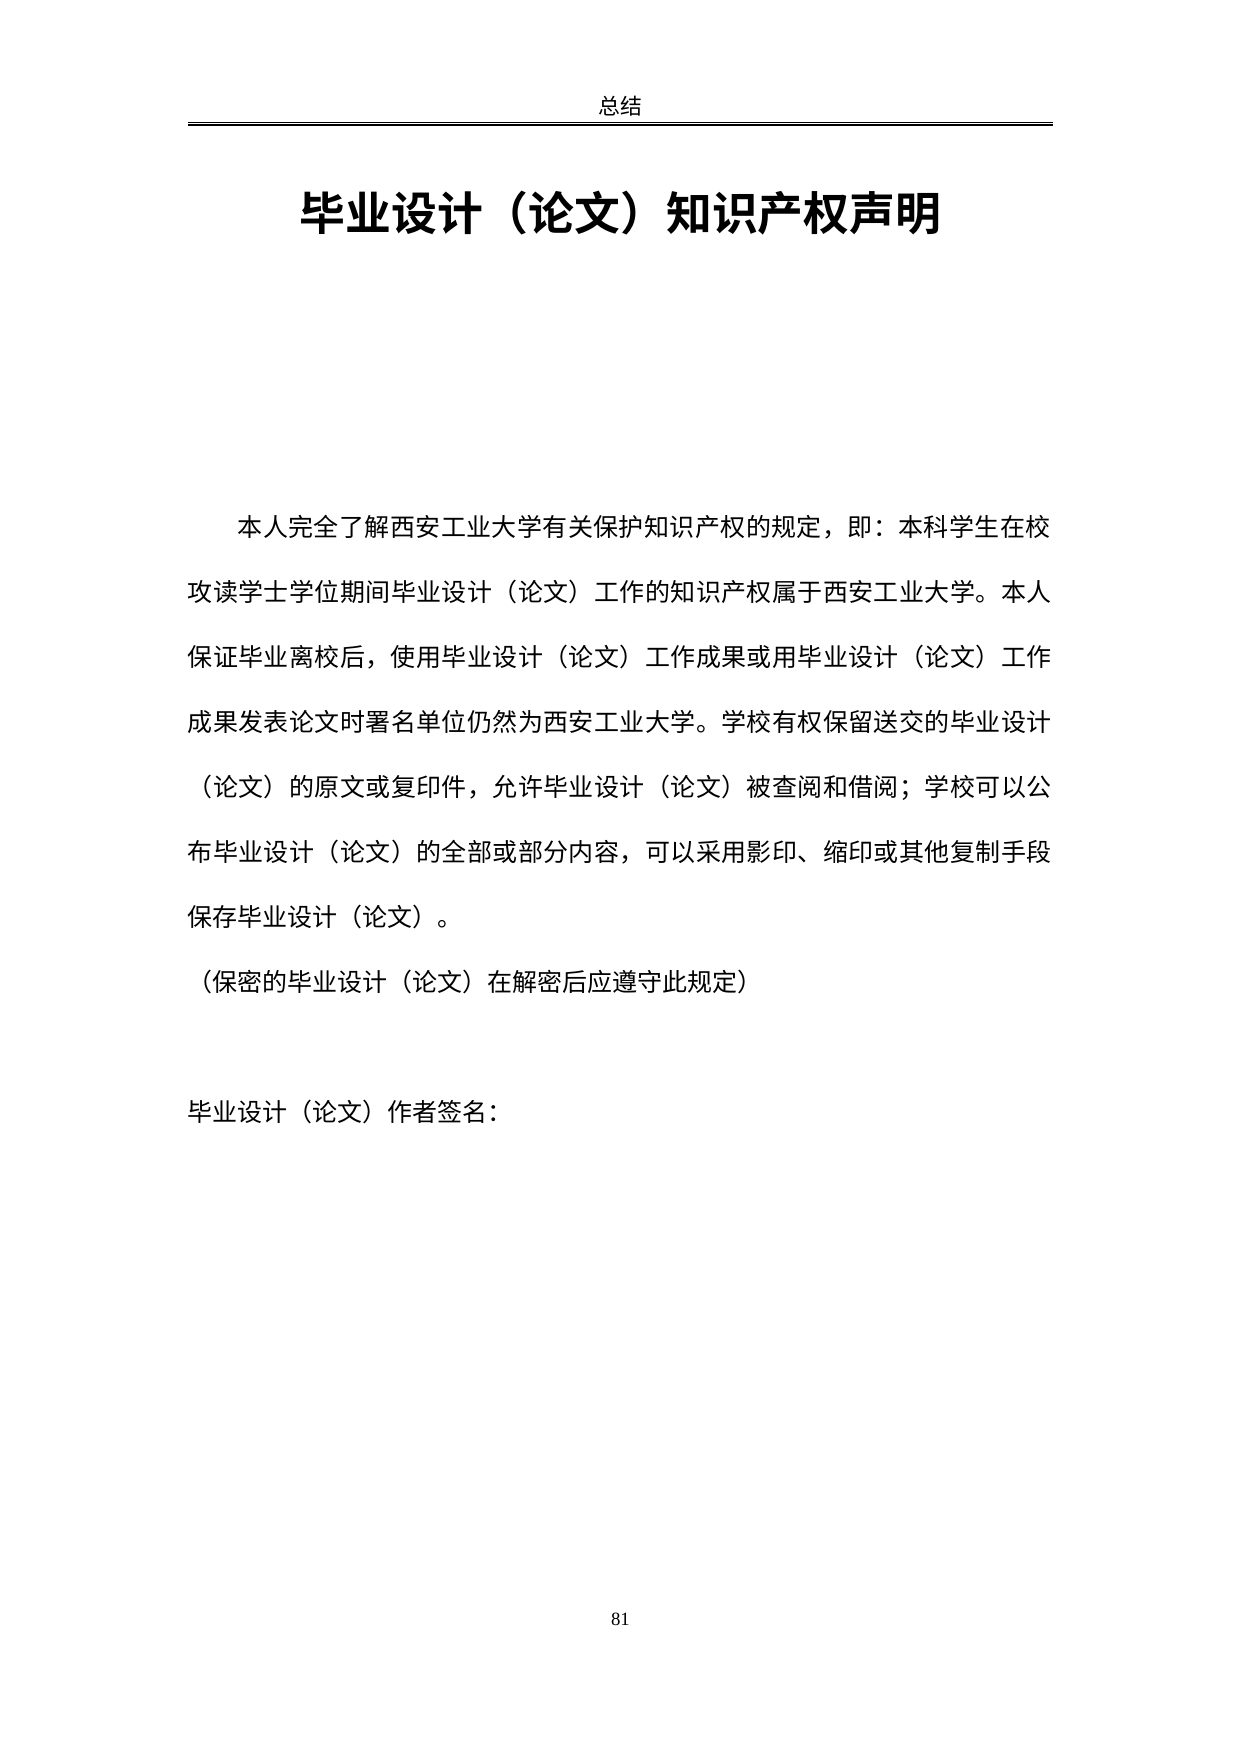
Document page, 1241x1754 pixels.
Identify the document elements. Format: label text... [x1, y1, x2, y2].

subtitle 毕业设计（论文）知识产权声明 [187, 162, 1053, 259]
text 毕业设计（论文）作者签名： [187, 1078, 1053, 1143]
text （保密的毕业设计（论文）在解密后应遵守此规定） [187, 948, 1053, 1013]
text 本人完全了解西安工业大学有关保护知识产权的规定，即：本科学生在校攻读学士学位期间毕业设计（论文）工作的知识产权属于西安工业大学。本人保证毕业离校后，使用毕业设计（论文）工作成果或用毕业设计（论文）工作成果发表论文时署名单位仍然为西安工业大学。学校有权保留送交的毕业设计（论文）的原文或复印件，允许毕业设计（论文）被查阅和借阅；学校可以公布毕业设计（论文）的全部或部分内容，可以采用影印、缩印或其他复制手段保存毕业设计（论文）。 [187, 493, 1053, 948]
